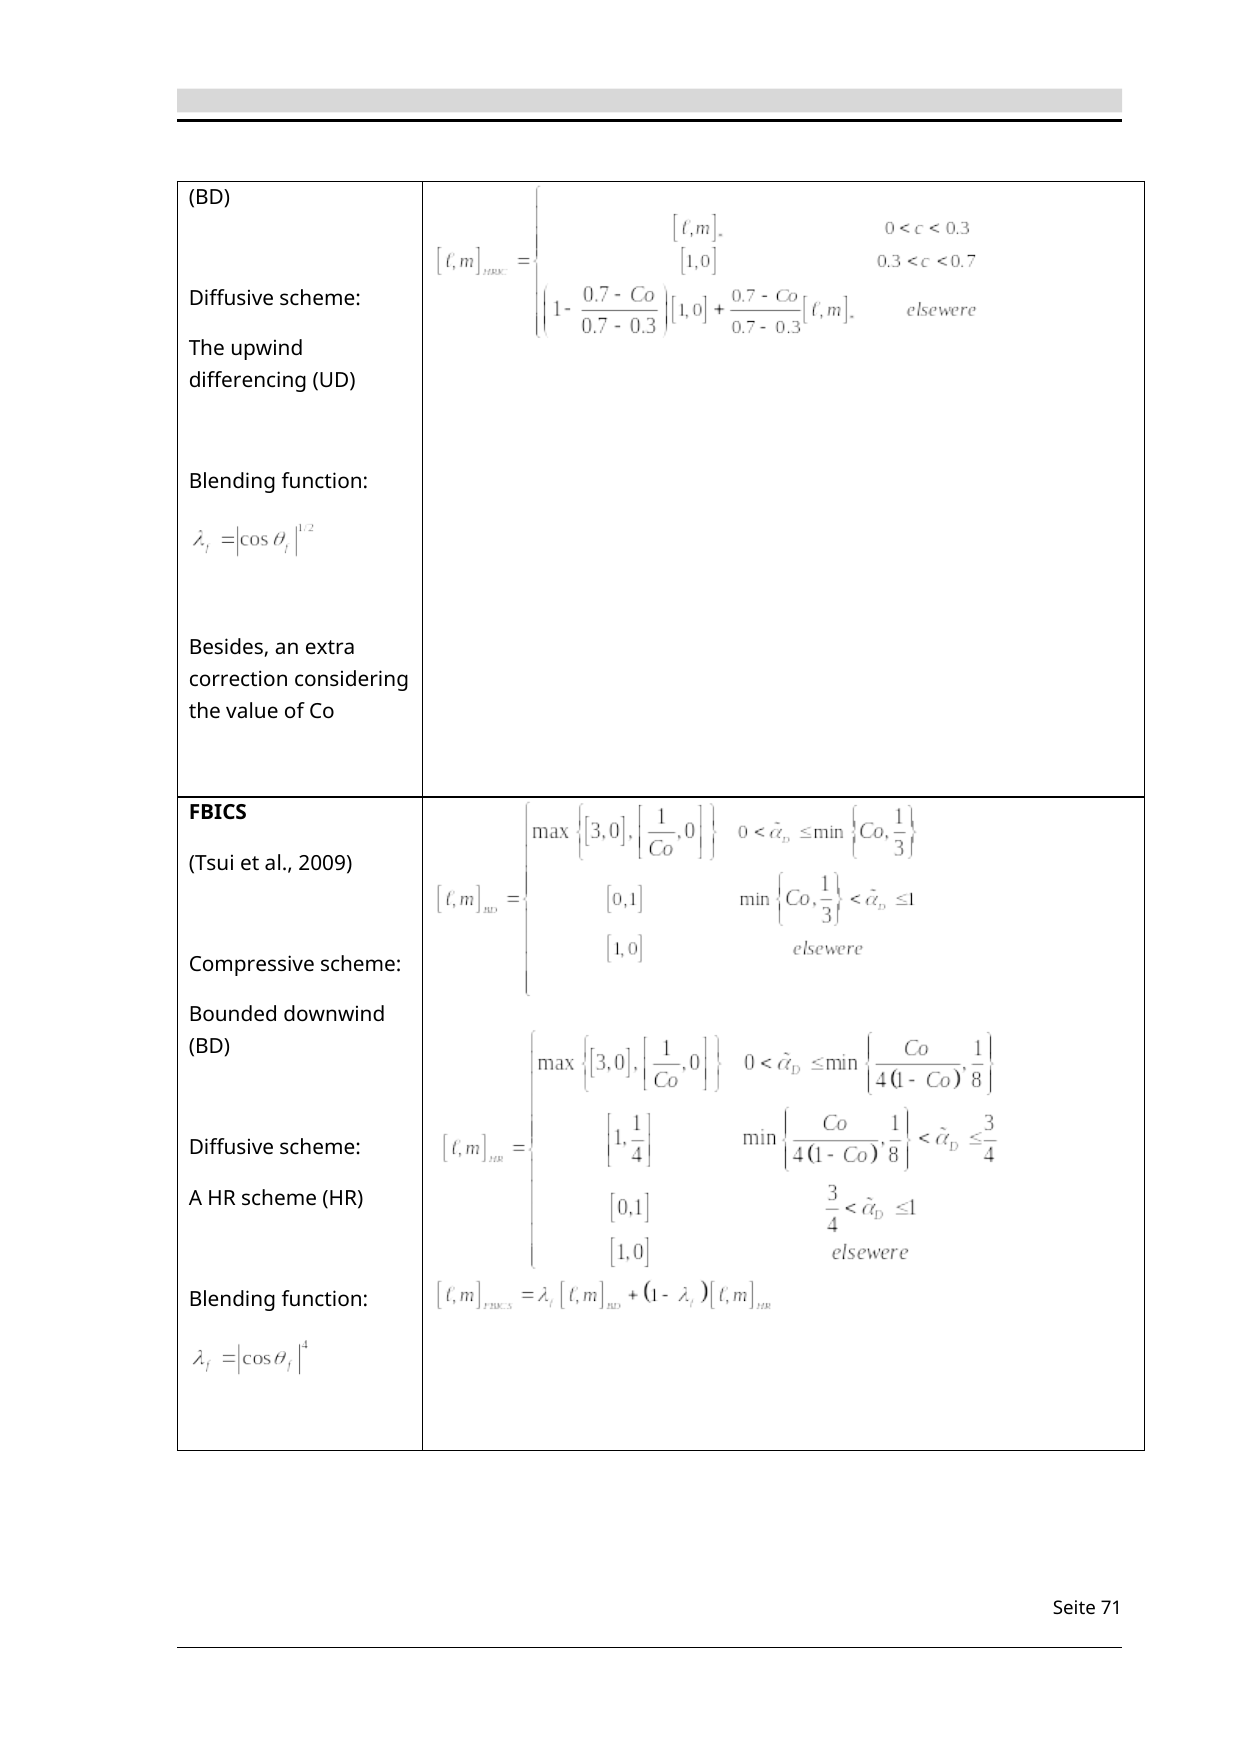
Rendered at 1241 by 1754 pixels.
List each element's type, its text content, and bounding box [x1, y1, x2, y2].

table_cell FBICS (Tsui et al., 2009) Compressive scheme: Bounded downwind (BD) Diffusive scheme: A HR scheme (HR) Blending function: [178, 798, 422, 1449]
table_cell [423, 182, 1144, 796]
table_cell [423, 798, 1144, 1449]
